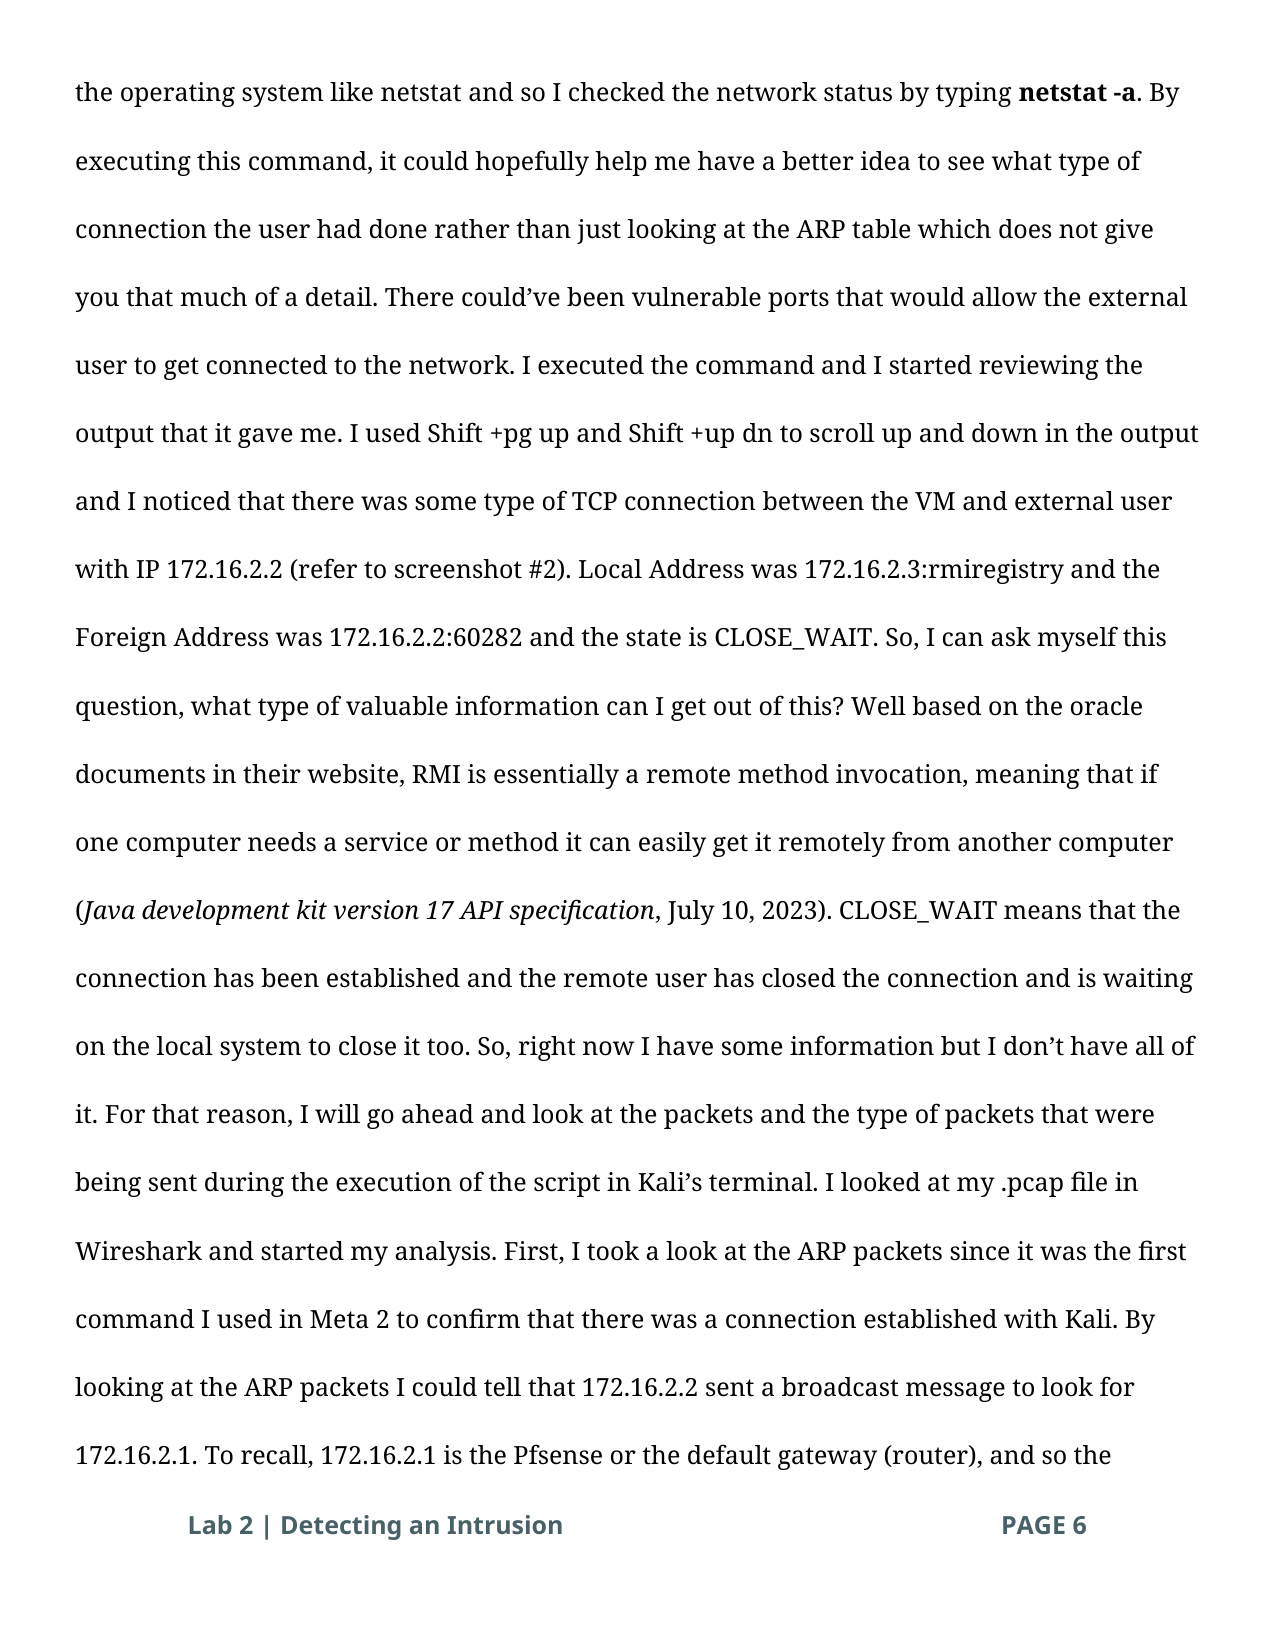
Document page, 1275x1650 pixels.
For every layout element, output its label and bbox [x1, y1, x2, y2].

text [75, 75, 1200, 1472]
